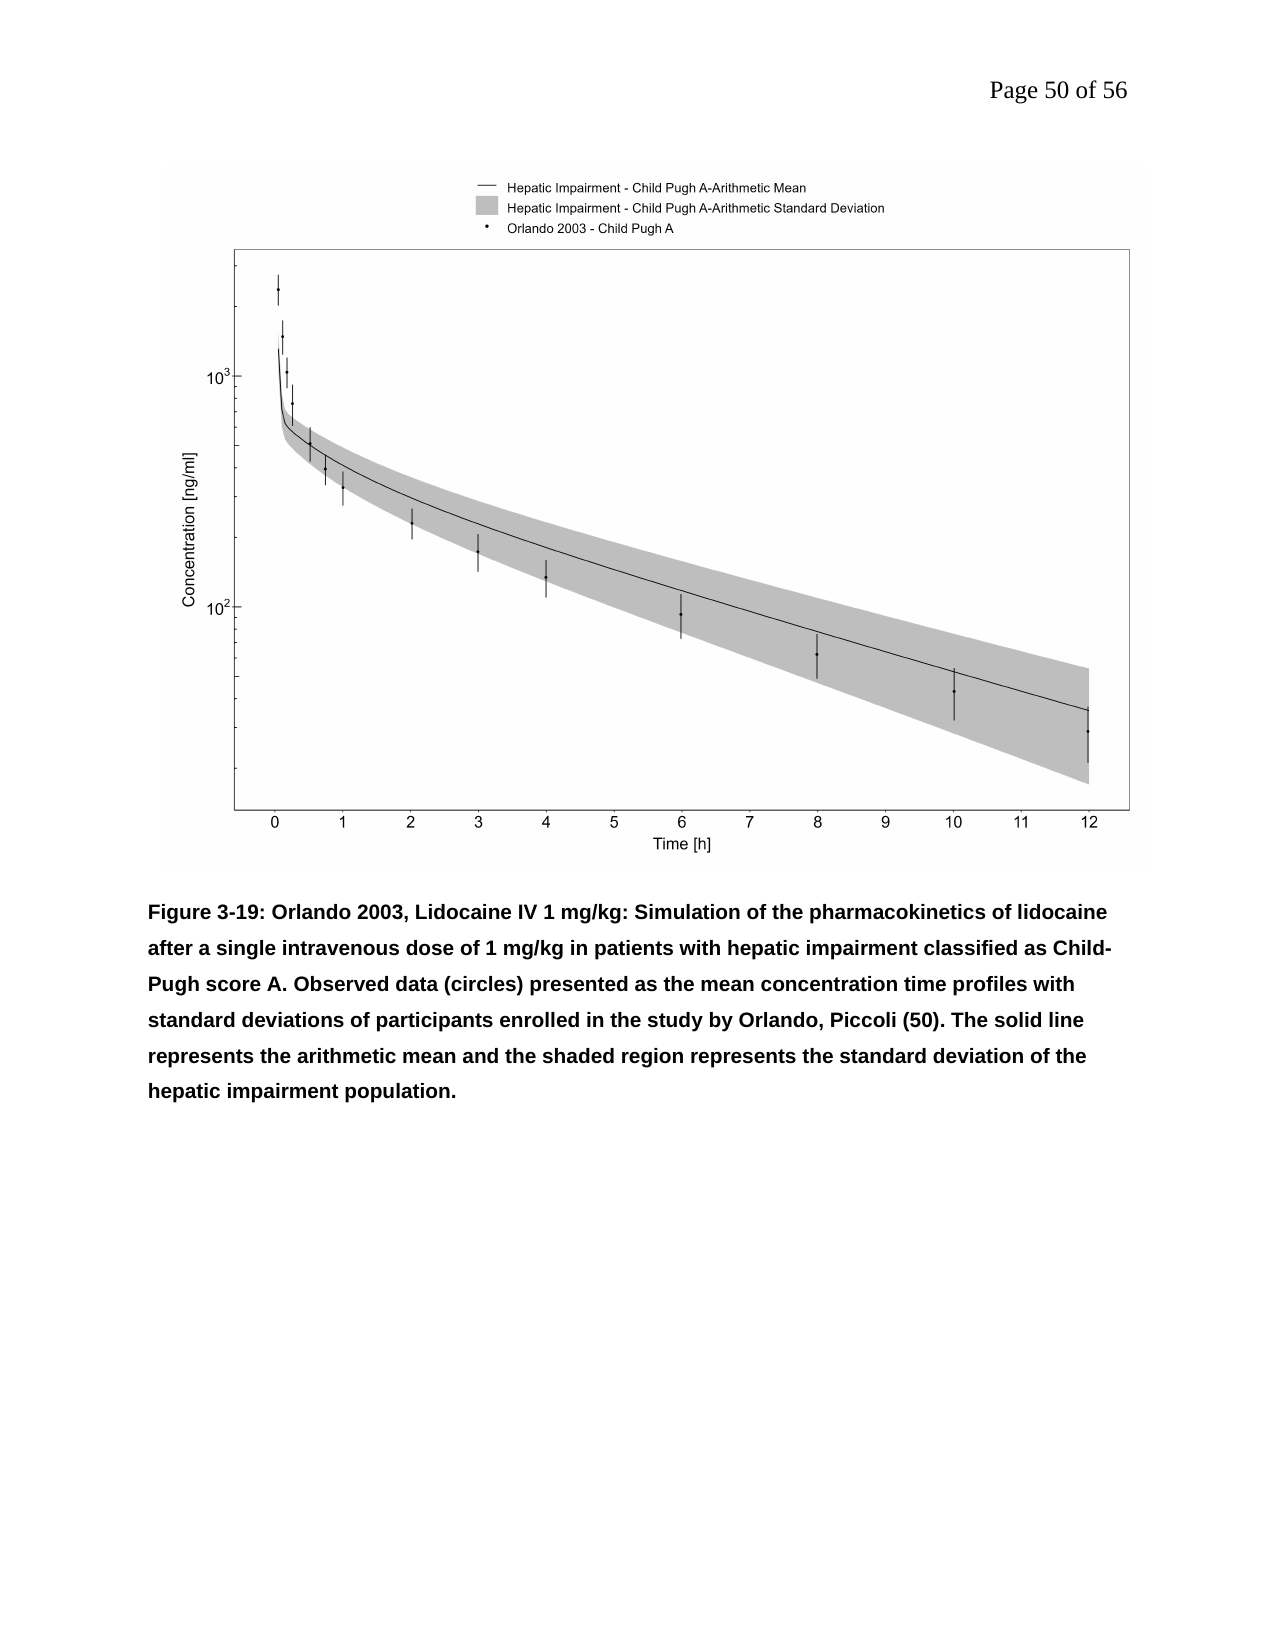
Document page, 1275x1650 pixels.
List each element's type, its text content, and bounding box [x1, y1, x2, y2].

picture [166, 166, 1146, 869]
text Figure 3-19: Orlando 2003, Lidocaine IV 1 mg/kg: Simulation of the pharmacokinetics of lidocaine after a single intravenous dose of 1 mg/kg in patients with hepatic impairment classified as Child-Pugh score A. Observed data (circles) presented as the mean concentration time profiles with standard deviations of participants enrolled in the study by Orlando, Piccoli (50). The solid line represents the arithmetic mean and the shaded region represents the standard deviation of the hepatic impairment population. [148, 900, 1127, 1103]
